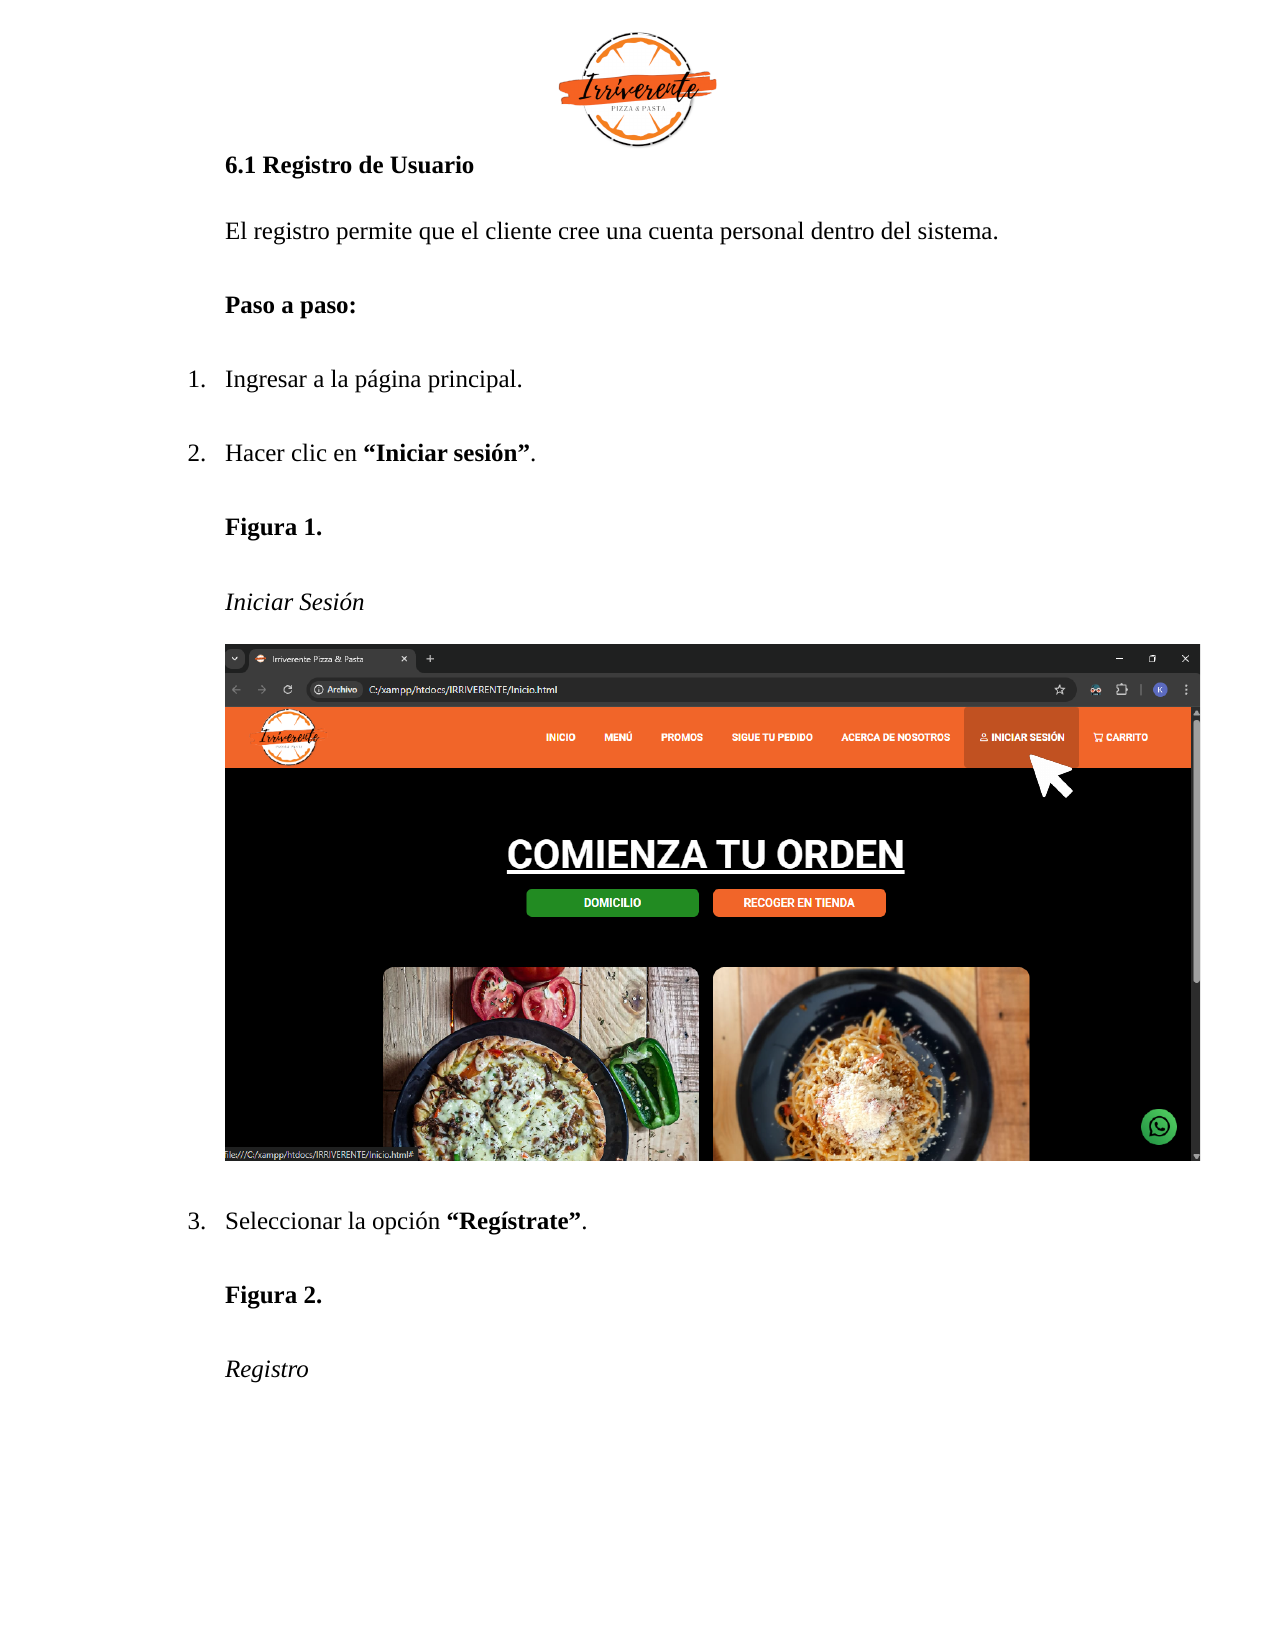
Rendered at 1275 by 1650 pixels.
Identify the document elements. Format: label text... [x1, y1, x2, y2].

text Registro [225, 1354, 1125, 1383]
picture [225, 644, 1200, 1161]
text El registro permite que el cliente cree una cuenta personal dentro del sistema. [150, 216, 1125, 244]
subtitle 6.1 Registro de Usuario [150, 150, 1125, 179]
list Seleccionar la opción “Regístrate”. [187, 1206, 1125, 1234]
text Paso a paso: [150, 290, 1125, 319]
text Iniciar Sesión [225, 587, 1125, 644]
picture [558, 32, 717, 150]
text Figura 1. [225, 512, 1125, 541]
list Ingresar a la página principal. [187, 364, 1125, 393]
text Figura 2. [225, 1280, 1125, 1309]
list Hacer clic en “Iniciar sesión”. [187, 438, 1125, 467]
